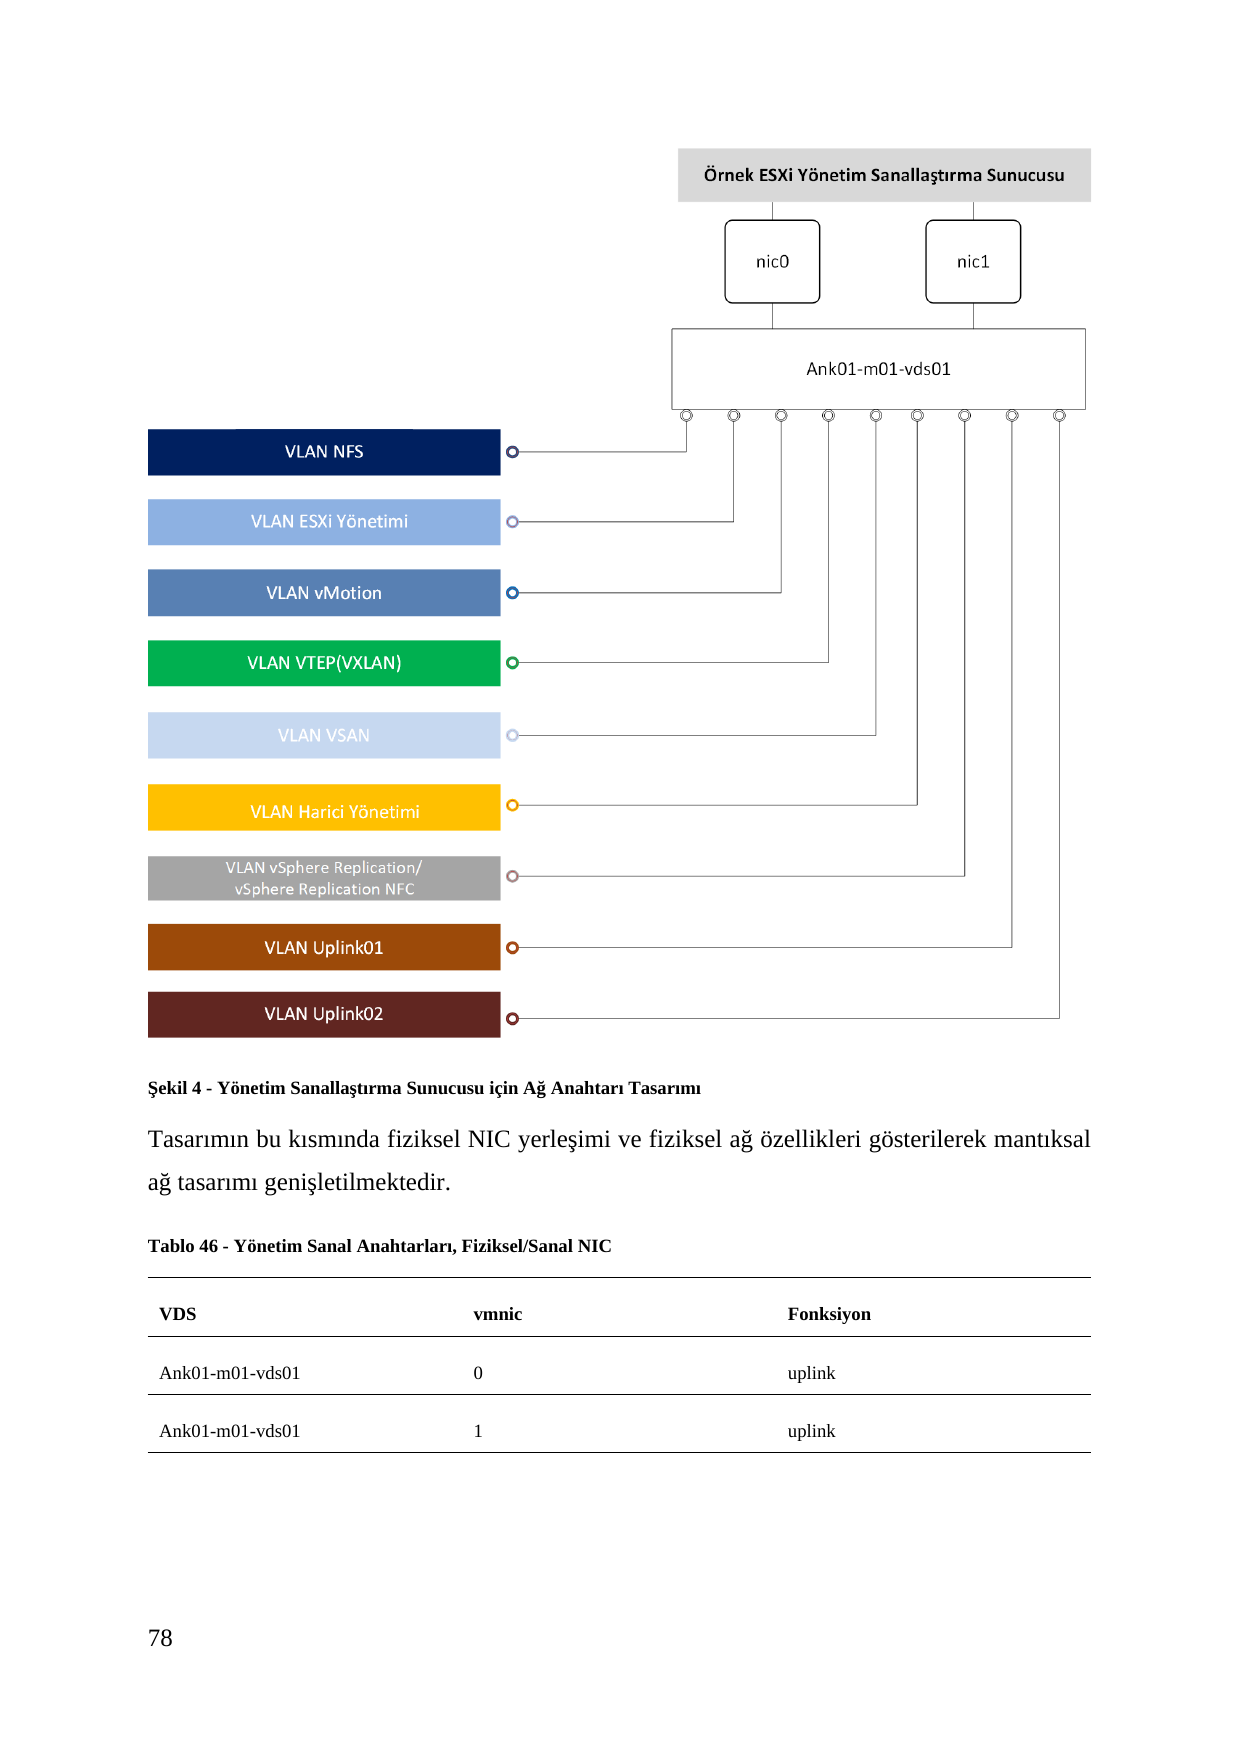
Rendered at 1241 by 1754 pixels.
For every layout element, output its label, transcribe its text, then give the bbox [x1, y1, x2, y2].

text Tablo 46 - Yönetim Sanal Anahtarları, Fiziksel/Sanal NIC [148, 1235, 1093, 1256]
table_cell uplink [776, 1395, 1091, 1452]
table_cell Ank01-m01-vds01 [148, 1395, 462, 1452]
text Şekil 4 - Yönetim Sanallaştırma Sunucusu için Ağ Anahtarı Tasarımı [148, 1077, 1093, 1099]
text Tasarımın bu kısmında fiziksel NIC yerleşimi ve fiziksel ağ özellikleri gösterilerek mantıksal ağ tasarımı genişletilmektedir. [148, 1124, 1093, 1196]
table_header vmnic [462, 1278, 776, 1336]
picture [147, 147, 1092, 1038]
table_cell uplink [776, 1337, 1091, 1394]
table_header Fonksiyon [776, 1278, 1091, 1336]
table_cell Ank01-m01-vds01 [148, 1337, 462, 1394]
table_header VDS [148, 1278, 462, 1336]
table_cell 1 [462, 1395, 776, 1452]
table_cell 0 [462, 1337, 776, 1394]
